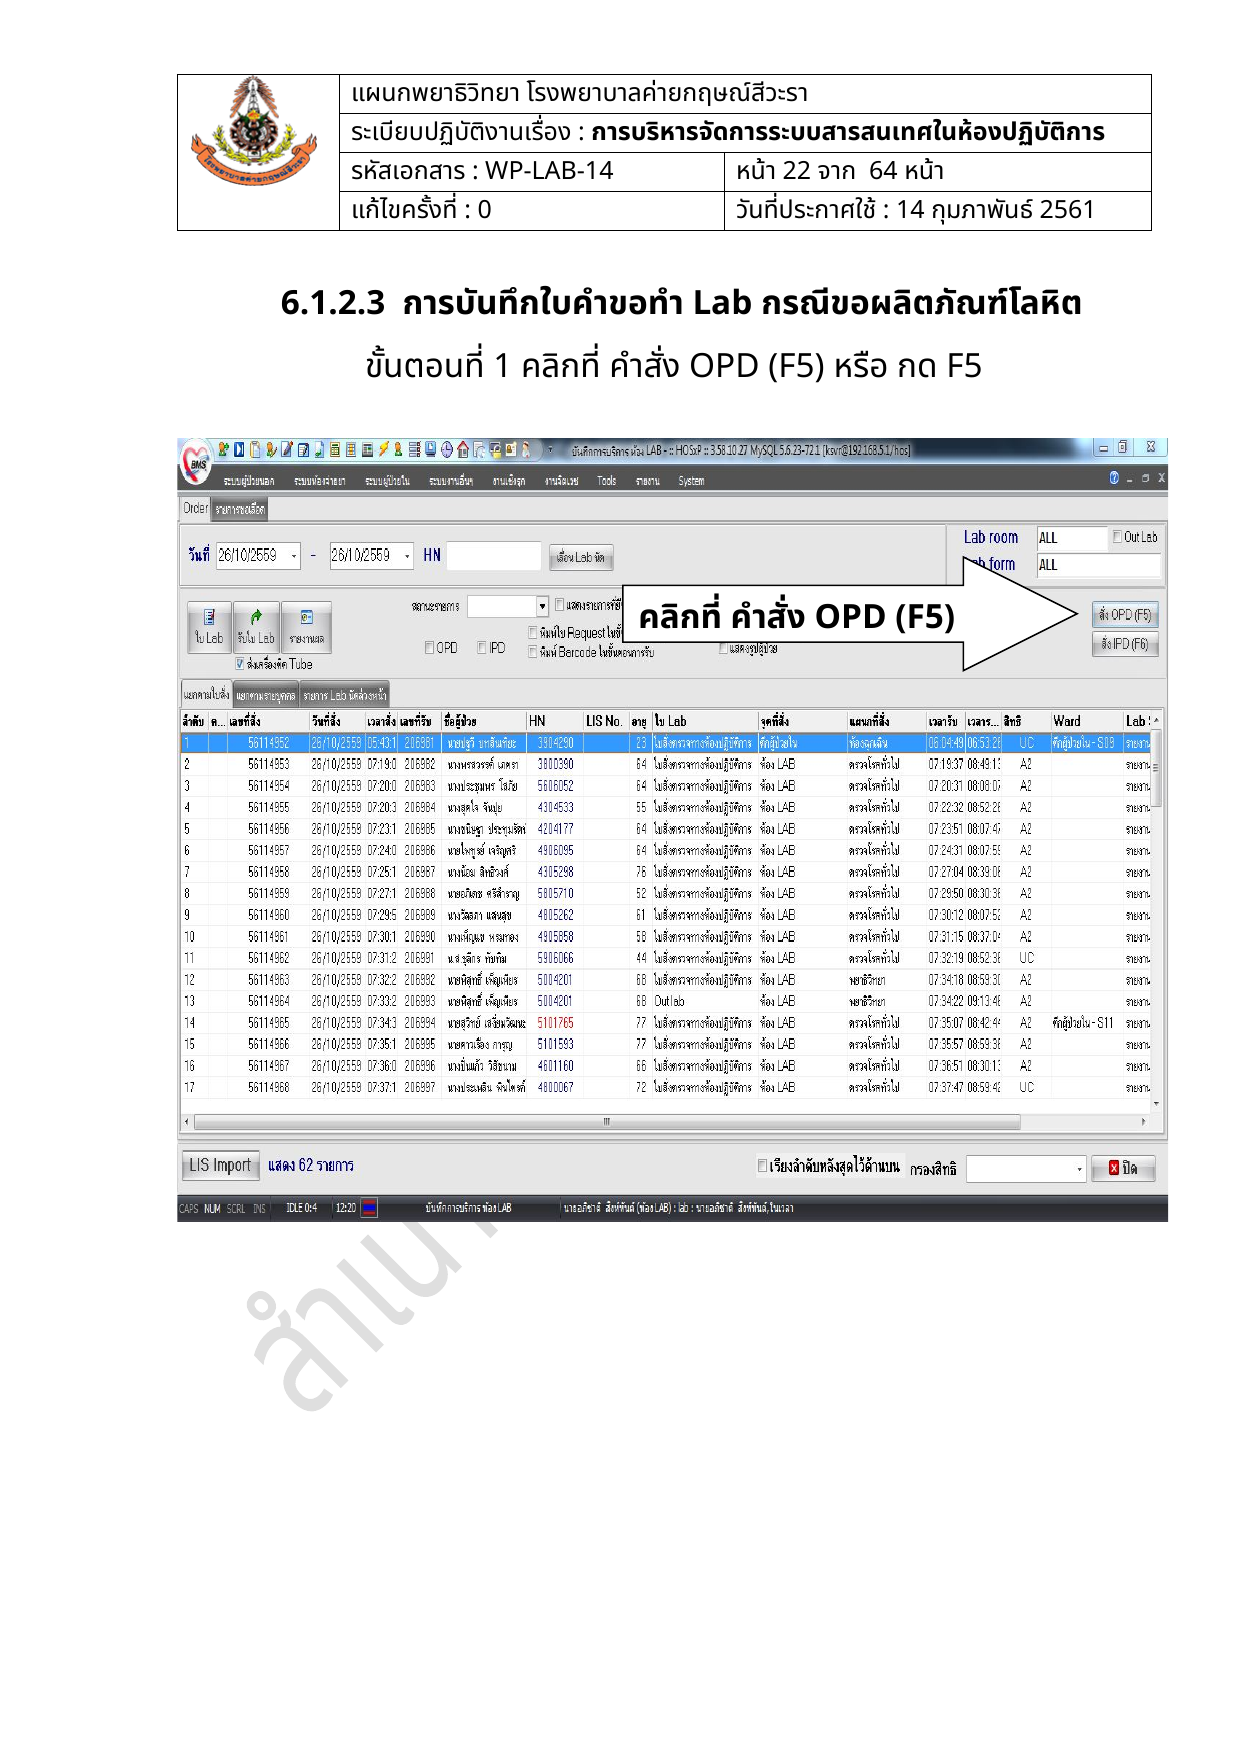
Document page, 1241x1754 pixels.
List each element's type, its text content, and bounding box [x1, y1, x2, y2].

picture [177, 438, 1169, 1222]
picture [188, 75, 318, 187]
list การบันทึกใบคำขอทำ Lab กรณีขอผลิตภัณฑ์โลหิต [281, 279, 1152, 330]
text ขั้นตอนที่ 1 คลิกที่ คำสั่ง OPD (F5) หรือ กด F5 [290, 342, 1152, 393]
